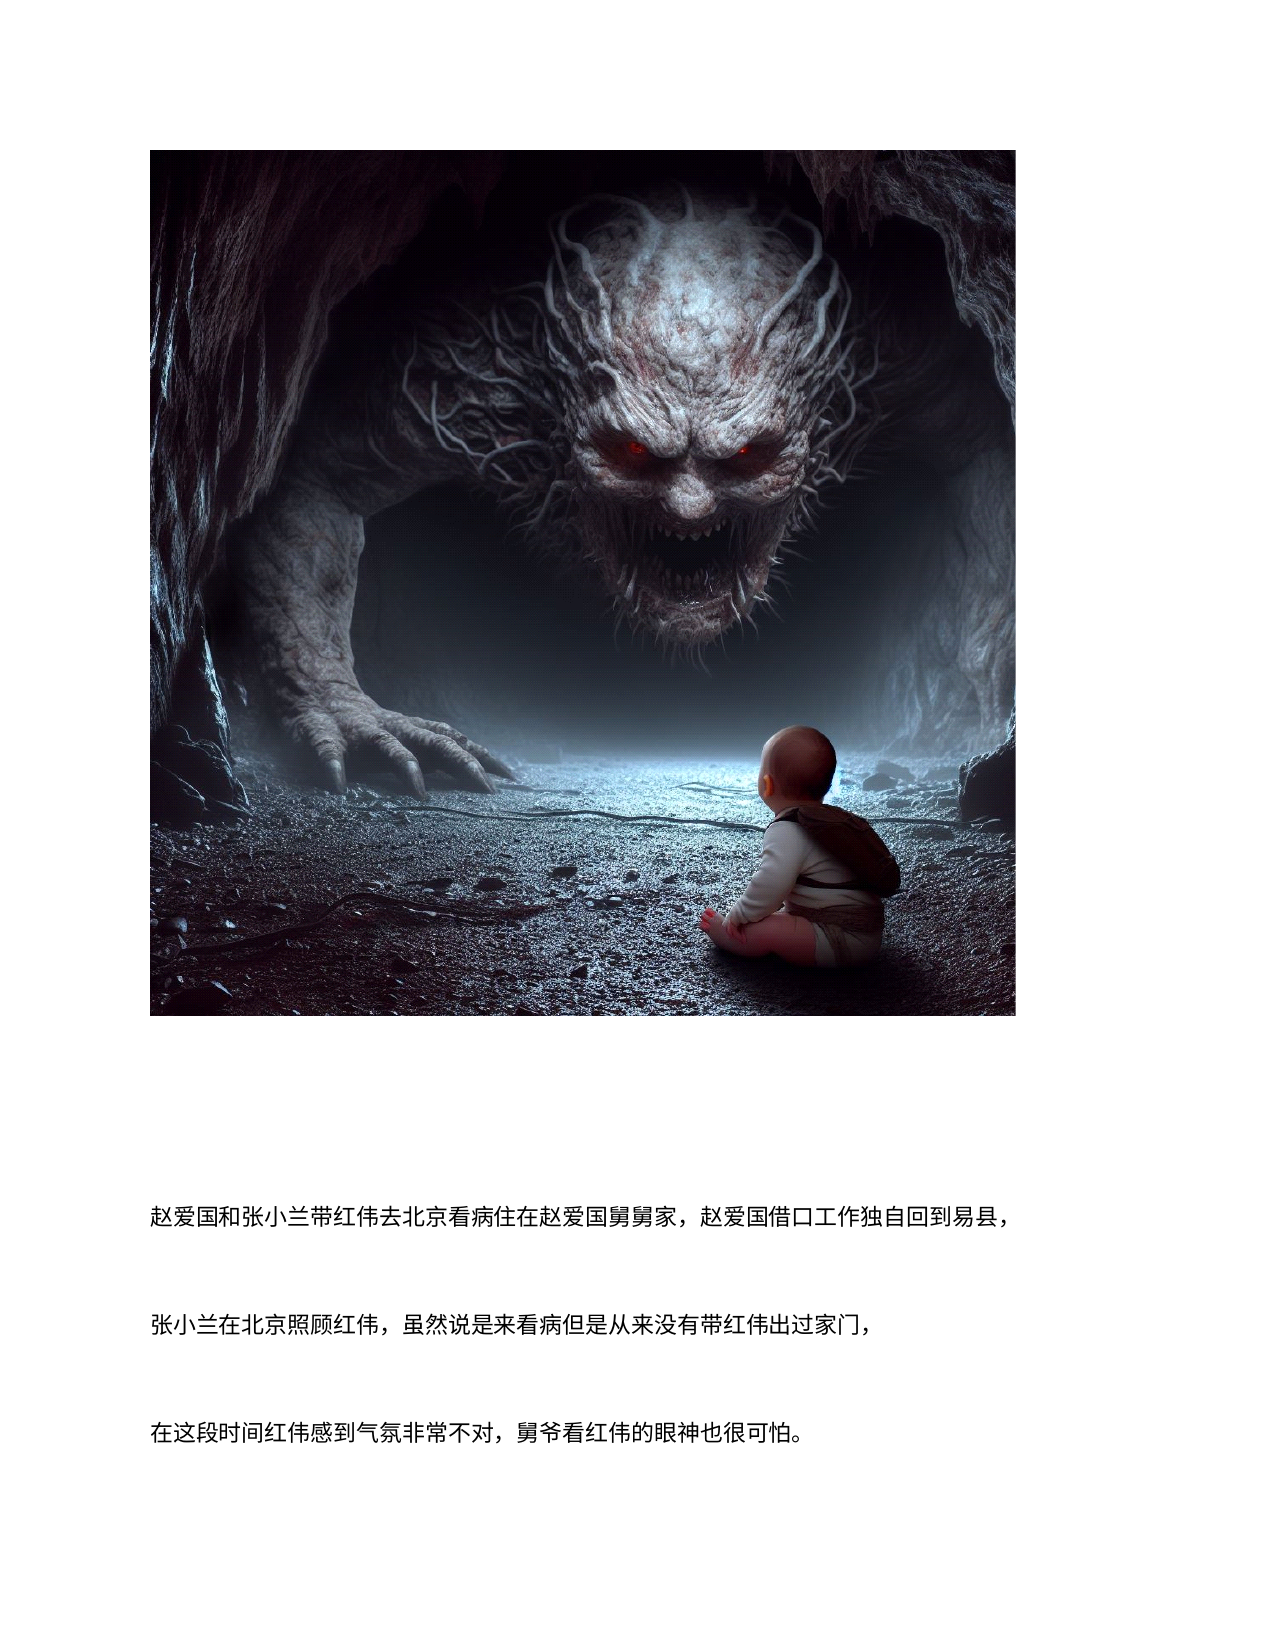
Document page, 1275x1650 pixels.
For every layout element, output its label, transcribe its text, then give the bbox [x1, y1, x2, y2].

text 在这段时间红伟感到气氛非常不对，舅爷看红伟的眼神也很可怕。 [150, 1415, 1125, 1448]
text 赵爱国和张小兰带红伟去北京看病住在赵爱国舅舅家，赵爱国借口工作独自回到易县， [150, 1199, 1125, 1232]
text 张小兰在北京照顾红伟，虽然说是来看病但是从来没有带红伟出过家门， [150, 1307, 1125, 1340]
